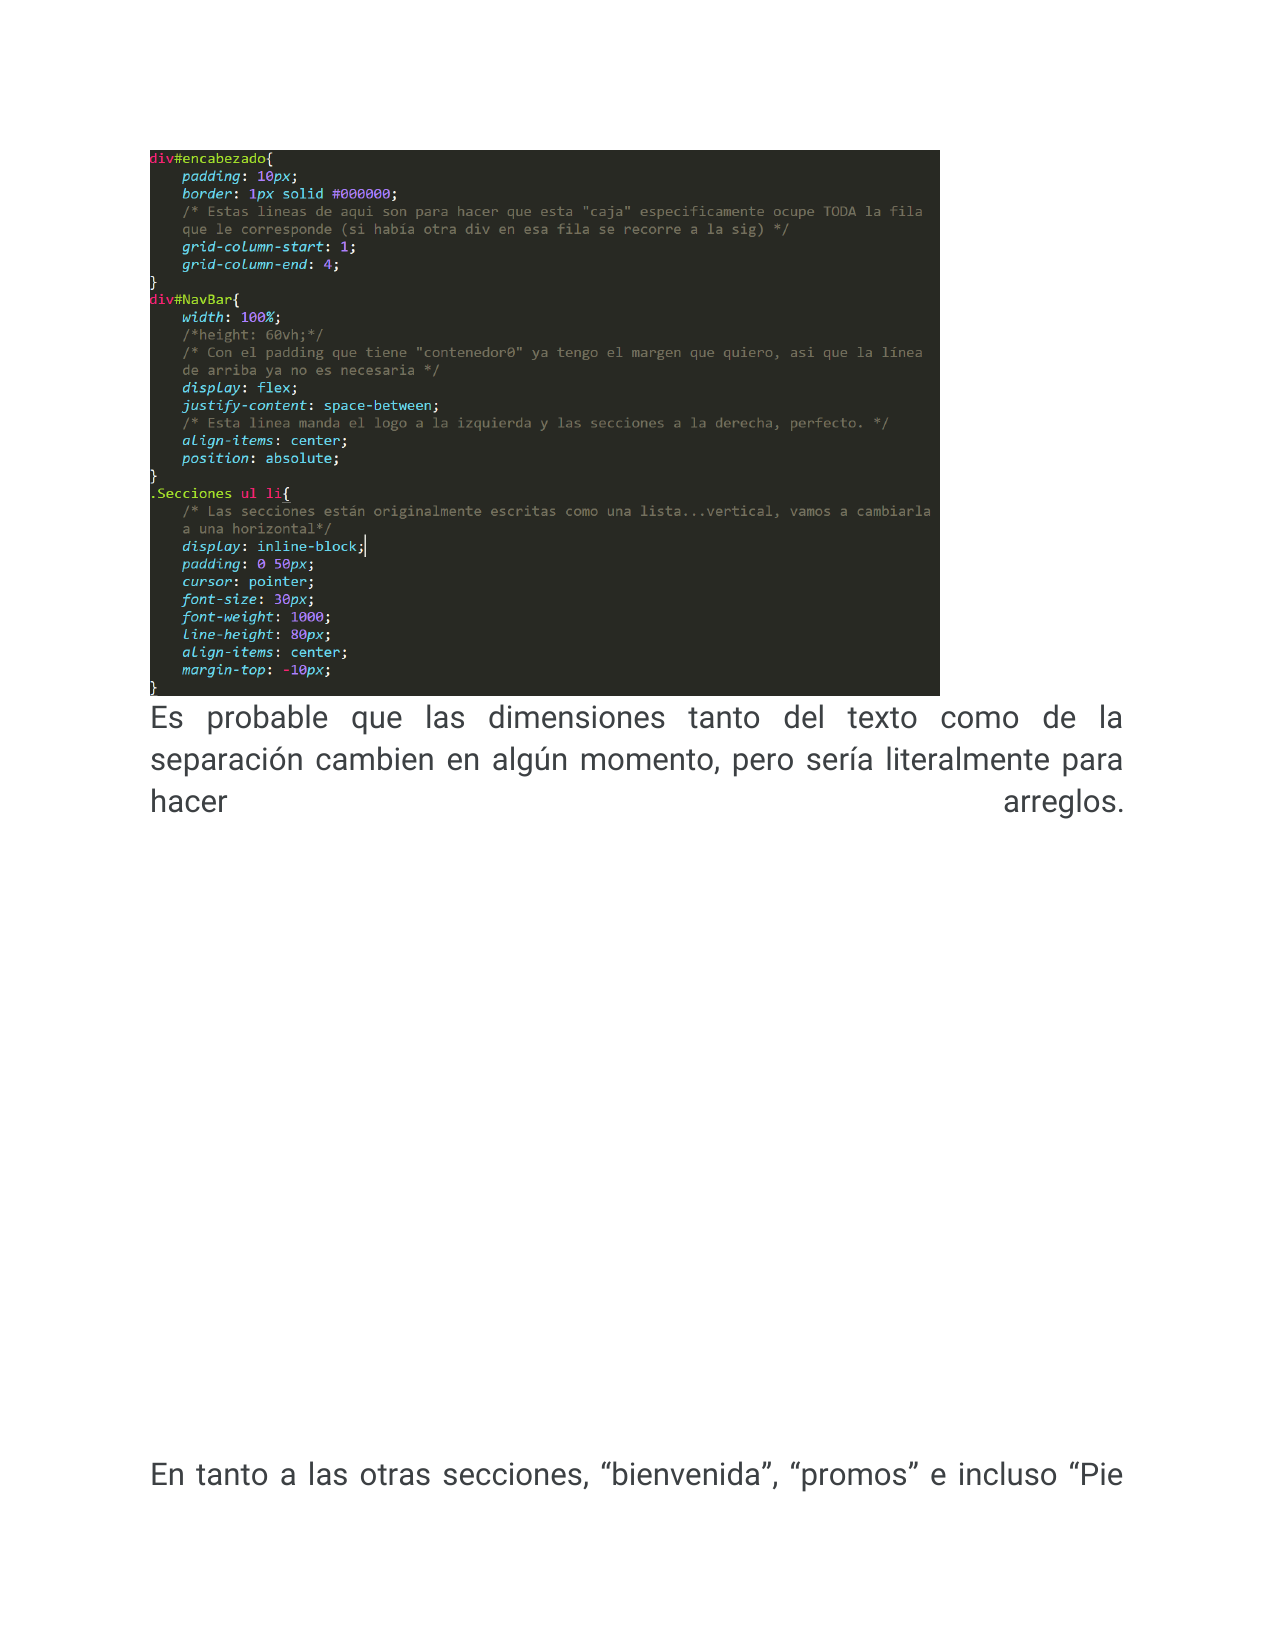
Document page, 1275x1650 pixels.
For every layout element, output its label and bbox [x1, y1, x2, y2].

picture [150, 150, 940, 696]
text [150, 699, 1125, 1493]
